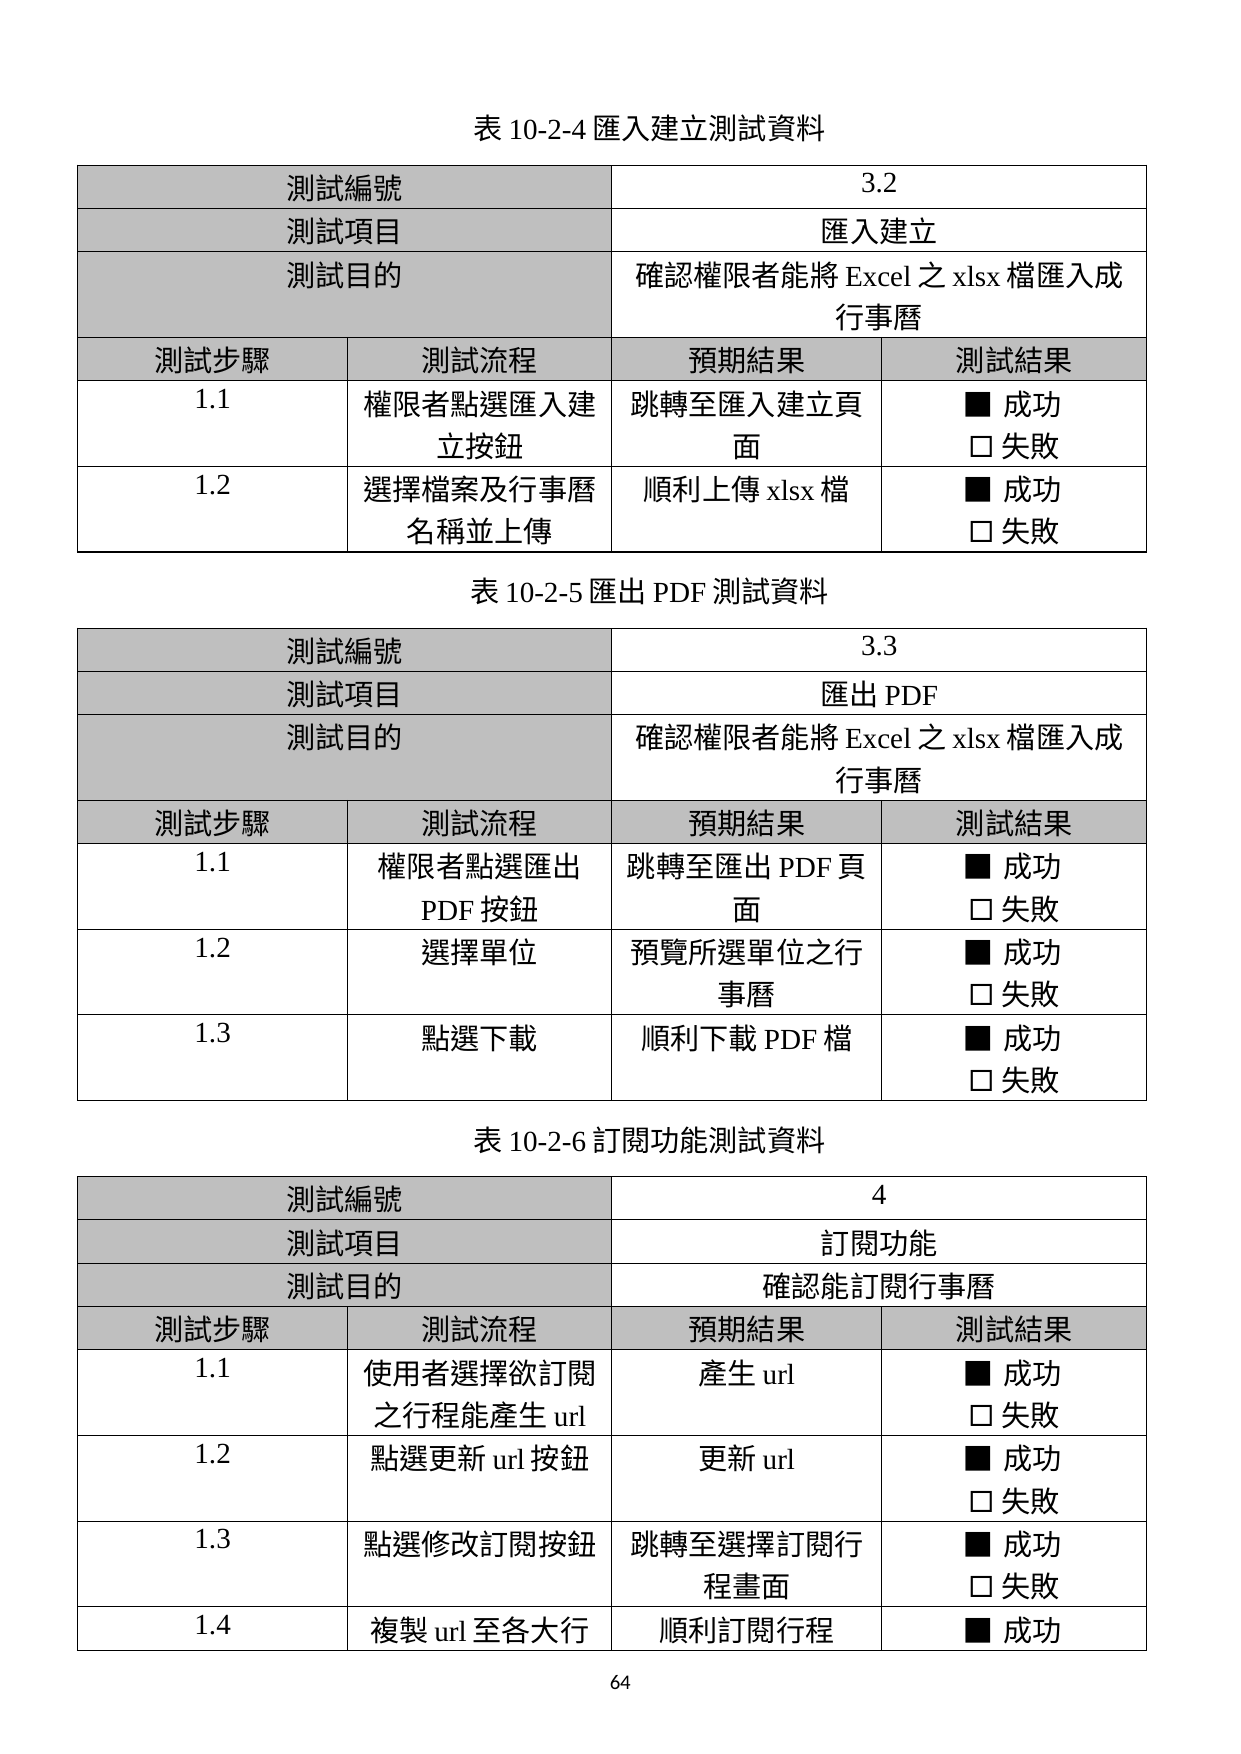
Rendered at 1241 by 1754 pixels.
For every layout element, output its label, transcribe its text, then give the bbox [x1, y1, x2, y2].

table_cell 1.1 [78, 844, 347, 929]
table_cell 複製url至各大行事曆 [348, 1607, 611, 1649]
table_cell 測試目的 [78, 715, 611, 800]
table_cell 順利下載PDF檔 [612, 1015, 881, 1100]
table_cell 測試項目 [78, 1220, 611, 1263]
table_cell 1.4 [78, 1607, 347, 1649]
table_cell 1.2 [78, 930, 347, 1014]
table_cell 跳轉至匯入建立頁面 [612, 381, 881, 466]
table_cell 確認能訂閱行事曆 [612, 1264, 1146, 1306]
table_cell 順利上傳xlsx檔 [612, 467, 881, 551]
table_cell 順利訂閱行程 [612, 1607, 881, 1649]
text 表10-2-6訂閱功能測試資料 [89, 1101, 1152, 1176]
table_cell 權限者點選匯入建立按鈕 [348, 381, 611, 466]
table_cell 選擇檔案及行事曆名稱並上傳 [348, 467, 611, 551]
table_cell 使用者選擇欲訂閱之行程能產生url [348, 1350, 611, 1435]
table_cell 成功 失敗 [882, 1522, 1146, 1606]
table_cell 預覽所選單位之行事曆 [612, 930, 881, 1014]
table_header 測試編號 [78, 1177, 611, 1219]
table_cell 測試流程 [348, 801, 611, 843]
table_cell 選擇單位 [348, 930, 611, 1014]
table_cell 1.3 [78, 1522, 347, 1606]
table_cell 1.1 [78, 1350, 347, 1435]
table_cell 預期結果 [612, 1307, 881, 1349]
table_cell 成功 失敗 [882, 1607, 1146, 1649]
table_cell 確認權限者能將Excel之xlsx檔匯入成行事曆 [612, 715, 1146, 800]
table_cell 成功 失敗 [882, 1015, 1146, 1100]
table_cell 跳轉至選擇訂閱行程畫面 [612, 1522, 881, 1606]
table_cell 測試結果 [882, 801, 1146, 843]
table_cell 成功 失敗 [882, 1436, 1146, 1521]
table_cell 1.2 [78, 467, 347, 551]
table_cell 1.3 [78, 1015, 347, 1100]
table_cell 測試結果 [882, 338, 1146, 380]
table_cell 成功 失敗 [882, 1350, 1146, 1435]
table_cell 匯入建立 [612, 209, 1146, 251]
table_cell 成功 失敗 [882, 930, 1146, 1014]
table_cell 更新url [612, 1436, 881, 1521]
table_cell 成功 失敗 [882, 467, 1146, 551]
table_cell 點選修改訂閱按鈕 [348, 1522, 611, 1606]
table_cell 跳轉至匯出PDF頁面 [612, 844, 881, 929]
table_cell 測試步驟 [78, 801, 347, 843]
table_cell 測試目的 [78, 252, 611, 337]
table_cell 訂閱功能 [612, 1220, 1146, 1263]
table_cell 點選下載 [348, 1015, 611, 1100]
table_cell 測試流程 [348, 338, 611, 380]
table_cell 測試目的 [78, 1264, 611, 1306]
table_cell 測試步驟 [78, 338, 347, 380]
table_cell 測試流程 [348, 1307, 611, 1349]
table_cell 確認權限者能將Excel之xlsx檔匯入成行事曆 [612, 252, 1146, 337]
text 表10-2-5匯出PDF測試資料 [89, 552, 1152, 627]
table_cell 匯出PDF [612, 672, 1146, 714]
table_cell 測試項目 [78, 672, 611, 714]
table_header 3.3 [612, 629, 1146, 671]
table_cell 測試項目 [78, 209, 611, 251]
table_header 4 [612, 1177, 1146, 1219]
table_cell 1.1 [78, 381, 347, 466]
table_cell 預期結果 [612, 801, 881, 843]
table_cell 1.2 [78, 1436, 347, 1521]
table_cell 權限者點選匯出PDF按鈕 [348, 844, 611, 929]
table_header 3.2 [612, 166, 1146, 208]
table_cell 點選更新url按鈕 [348, 1436, 611, 1521]
table_cell 預期結果 [612, 338, 881, 380]
table_cell 產生url [612, 1350, 881, 1435]
table_header 測試編號 [78, 166, 611, 208]
table_cell 成功 失敗 [882, 381, 1146, 466]
table_cell 成功 失敗 [882, 844, 1146, 929]
table_cell 測試步驟 [78, 1307, 347, 1349]
table_header 測試編號 [78, 629, 611, 671]
text 表10-2-4匯入建立測試資料 [89, 89, 1152, 164]
table_cell 測試結果 [882, 1307, 1146, 1349]
